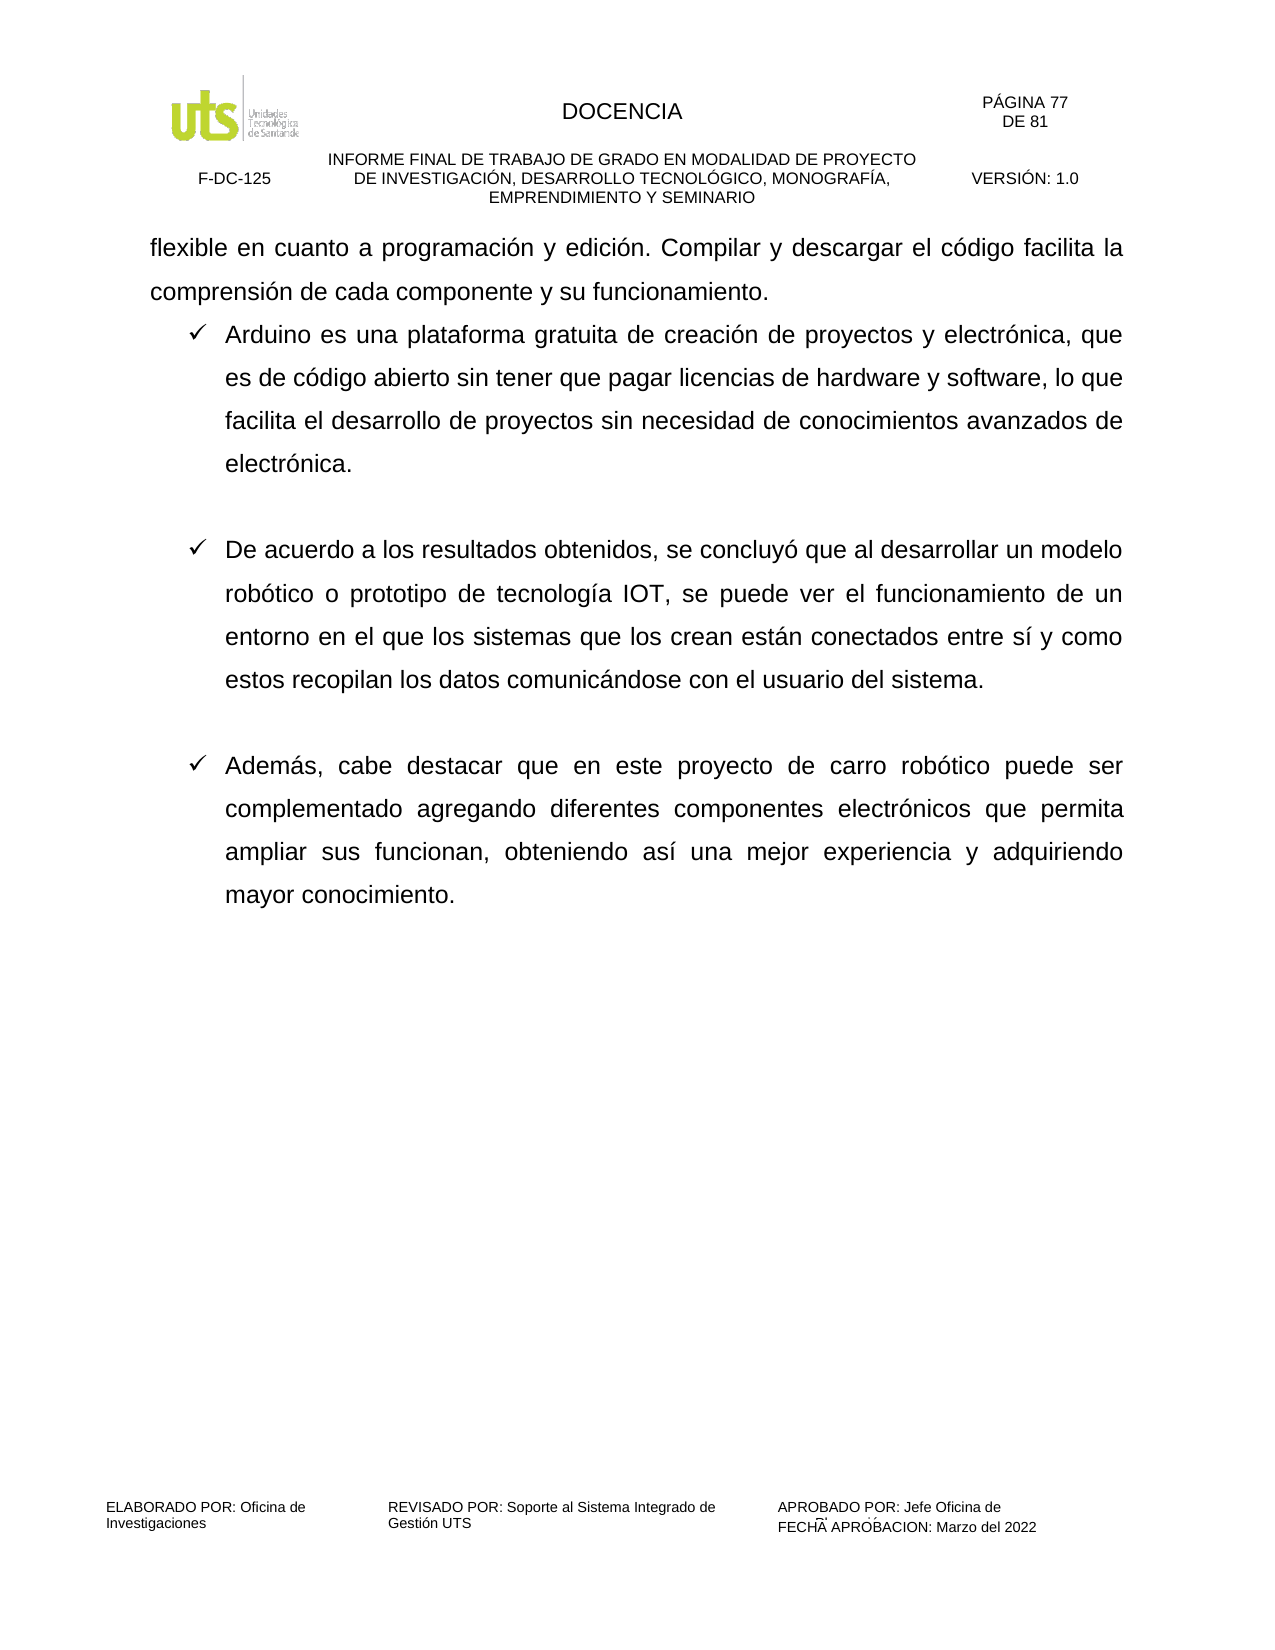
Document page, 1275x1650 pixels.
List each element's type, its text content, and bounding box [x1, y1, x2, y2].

list Arduino es una plataforma gratuita de creación de proyectos y electrónica, que es de código abierto sin tener que pagar licencias de hardware y software, lo que facilita el desarrollo de proyectos sin necesidad de conocimientos avanzados de electrónica. [187, 319, 1125, 478]
list Además, cabe destacar que en este proyecto de carro robótico puede ser complementado agregando diferentes componentes electrónicos que permita ampliar sus funcionan, obteniendo así una mejor experiencia y adquiriendo mayor conocimiento. [187, 751, 1125, 909]
list De acuerdo a los resultados obtenidos, se concluyó que al desarrollar un modelo robótico o prototipo de tecnología IOT, se puede ver el funcionamiento de un entorno en el que los sistemas que los crean están conectados entre sí y como estos recopilan los datos comunicándose con el usuario del sistema. [187, 535, 1125, 693]
picture [170, 75, 299, 149]
